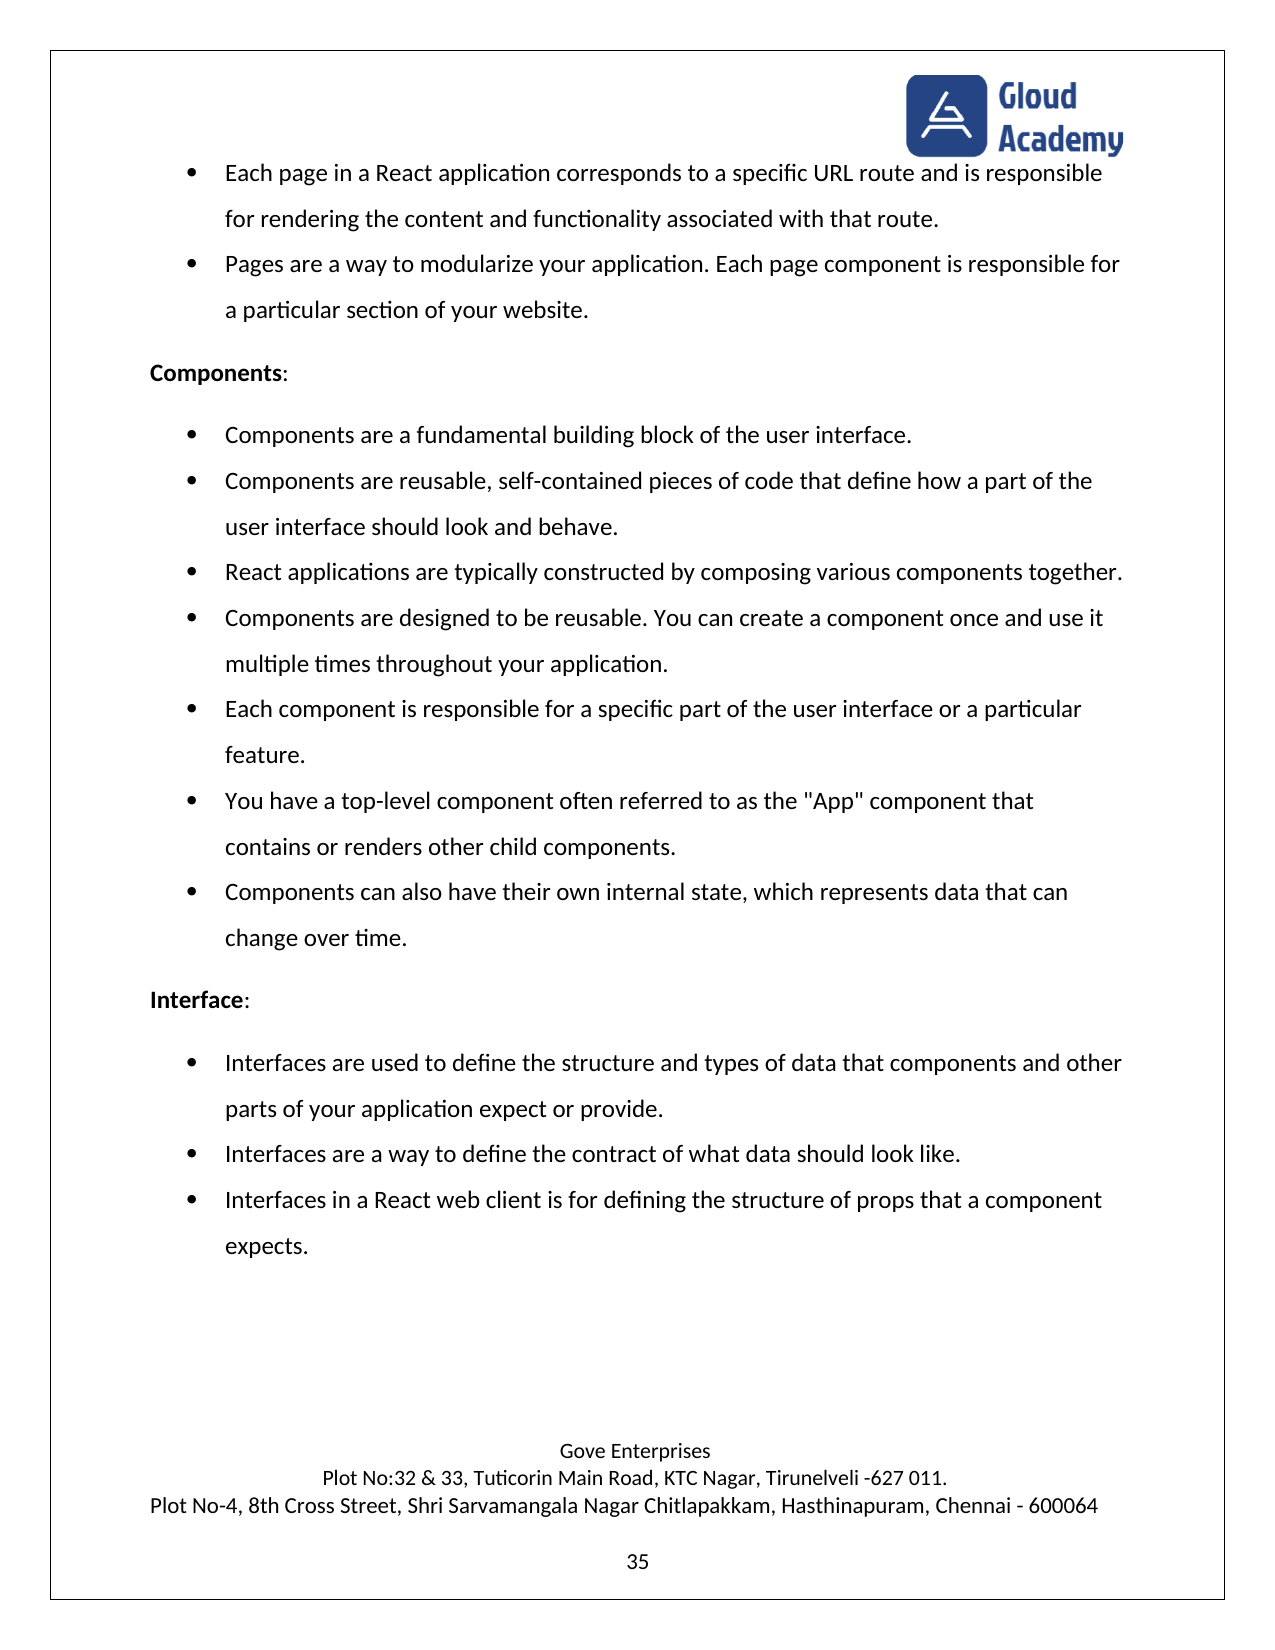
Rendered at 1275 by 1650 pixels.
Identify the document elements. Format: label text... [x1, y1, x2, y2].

list Components are a fundamental building block of the user interface. [187, 419, 1125, 450]
list Interfaces are a way to define the contract of what data should look like. [187, 1138, 1125, 1169]
list Interfaces in a React web client is for defining the structure of props that a component expects. [187, 1184, 1125, 1260]
list Each component is responsible for a specific part of the user interface or a particular feature. [187, 693, 1125, 770]
list React applications are typically constructed by composing various components together. [187, 556, 1125, 587]
text Components: [150, 357, 1125, 387]
list Components are reusable, self-contained pieces of code that define how a part of the user interface should look and behave. [187, 465, 1125, 541]
list Interfaces are used to define the structure and types of data that components and other parts of your application expect or provide. [187, 1047, 1125, 1123]
picture [906, 75, 1125, 158]
list You have a top-level component often referred to as the "App" component that contains or renders other child components. [187, 785, 1125, 861]
list Pages are a way to modularize your application. Each page component is responsible for a particular section of your website. [187, 249, 1125, 325]
list Components can also have their own internal state, which represents data that can change over time. [187, 876, 1125, 953]
list Components are designed to be reusable. You can create a component once and use it multiple times throughout your application. [187, 602, 1125, 678]
text Interface: [150, 984, 1125, 1015]
list Each page in a React application corresponds to a specific URL route and is responsible for rendering the content and functionality associated with that route. [187, 157, 1125, 233]
